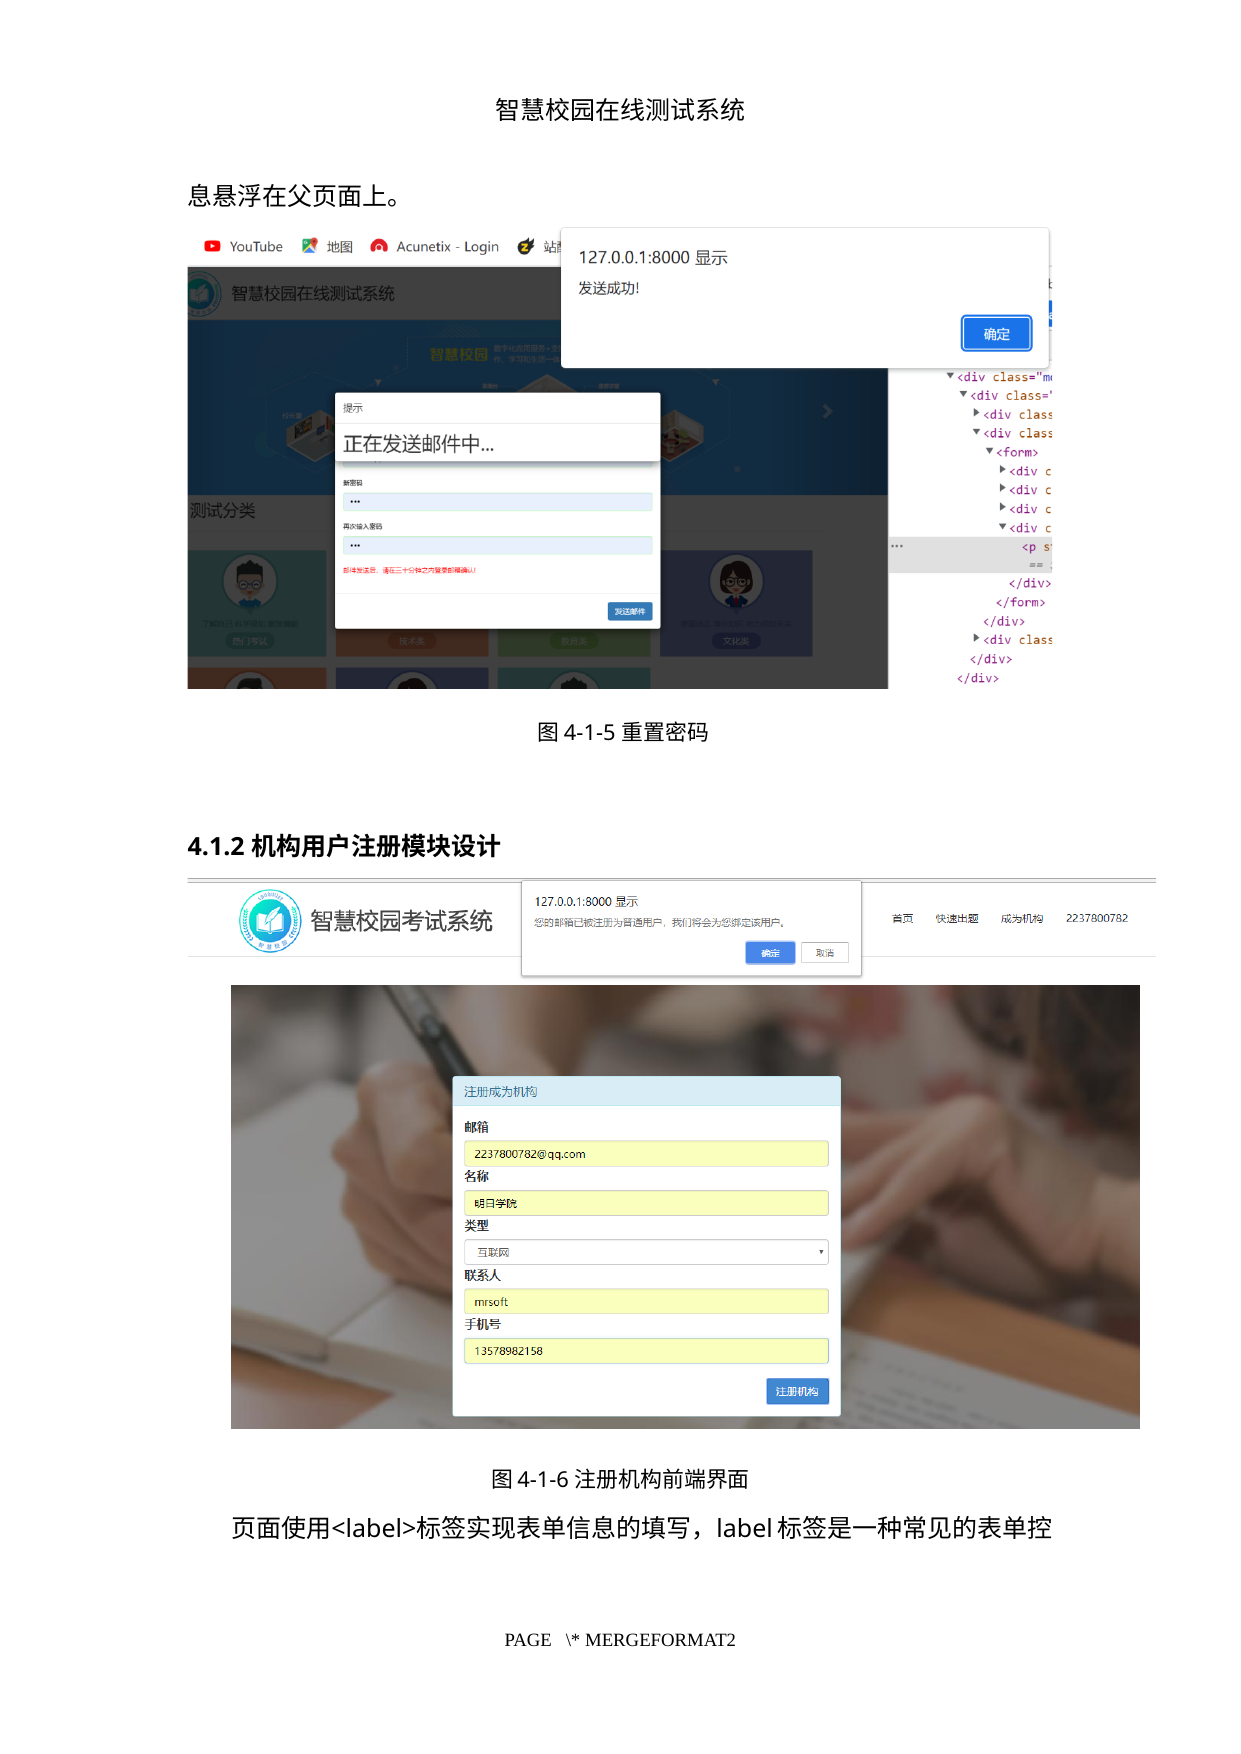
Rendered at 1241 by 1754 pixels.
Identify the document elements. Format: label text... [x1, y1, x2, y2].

text 4.1.2 机构用户注册模块设计 [187, 812, 1053, 877]
text 图4-1-6 注册机构前端界面 [187, 1462, 1053, 1494]
picture [187, 878, 1157, 1429]
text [187, 162, 1053, 227]
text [187, 1494, 1053, 1559]
text 图4-1-5 重置密码 [187, 714, 1053, 747]
picture [187, 227, 1053, 689]
